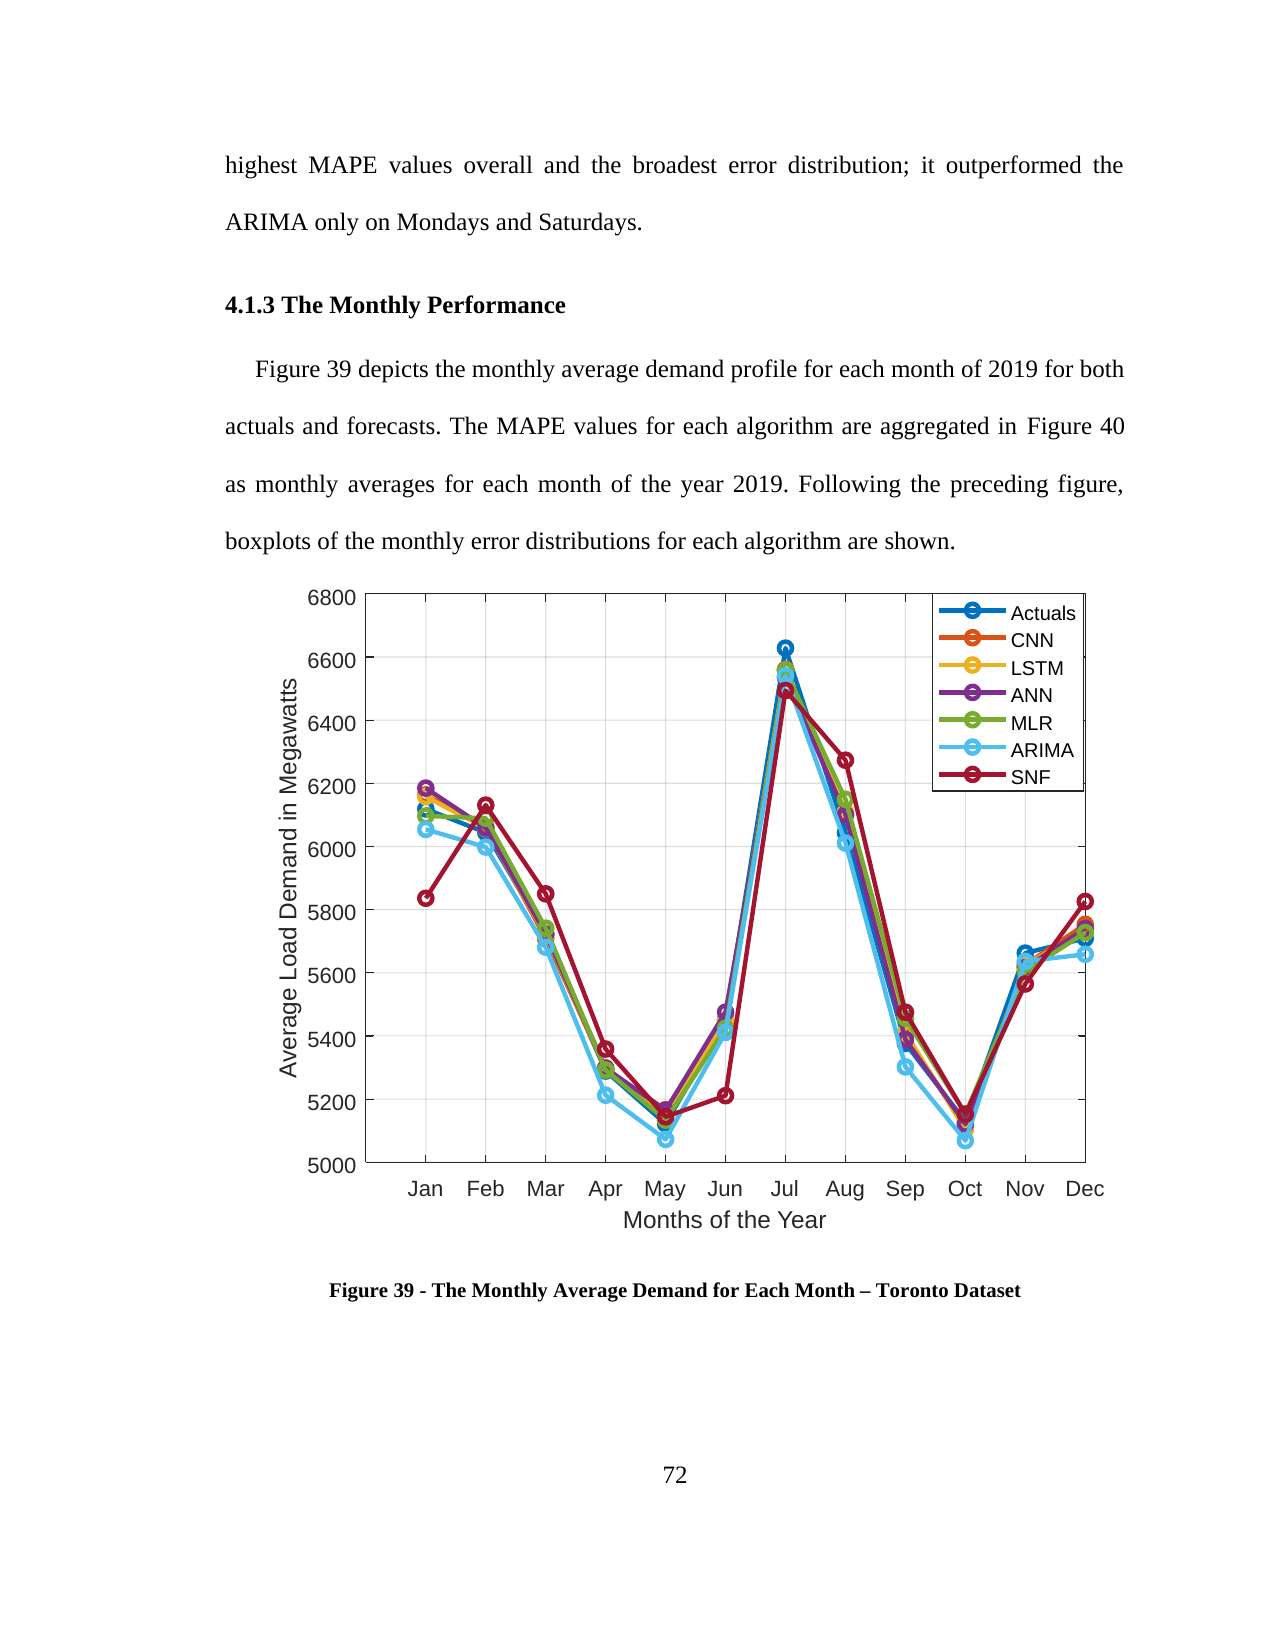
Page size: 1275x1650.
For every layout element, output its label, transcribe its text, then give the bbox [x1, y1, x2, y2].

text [225, 150, 1125, 236]
subtitle 4.1.3 The Monthly Performance [225, 290, 1125, 319]
text Figure 39 depicts the monthly average demand profile for each month of 2019 for both actuals and forecasts. The MAPE values for each algorithm are aggregated in Figure 40 as monthly averages for each month of the year 2019. Following the preceding figure, boxplots of the monthly error distributions for each algorithm are shown. [225, 354, 1125, 555]
